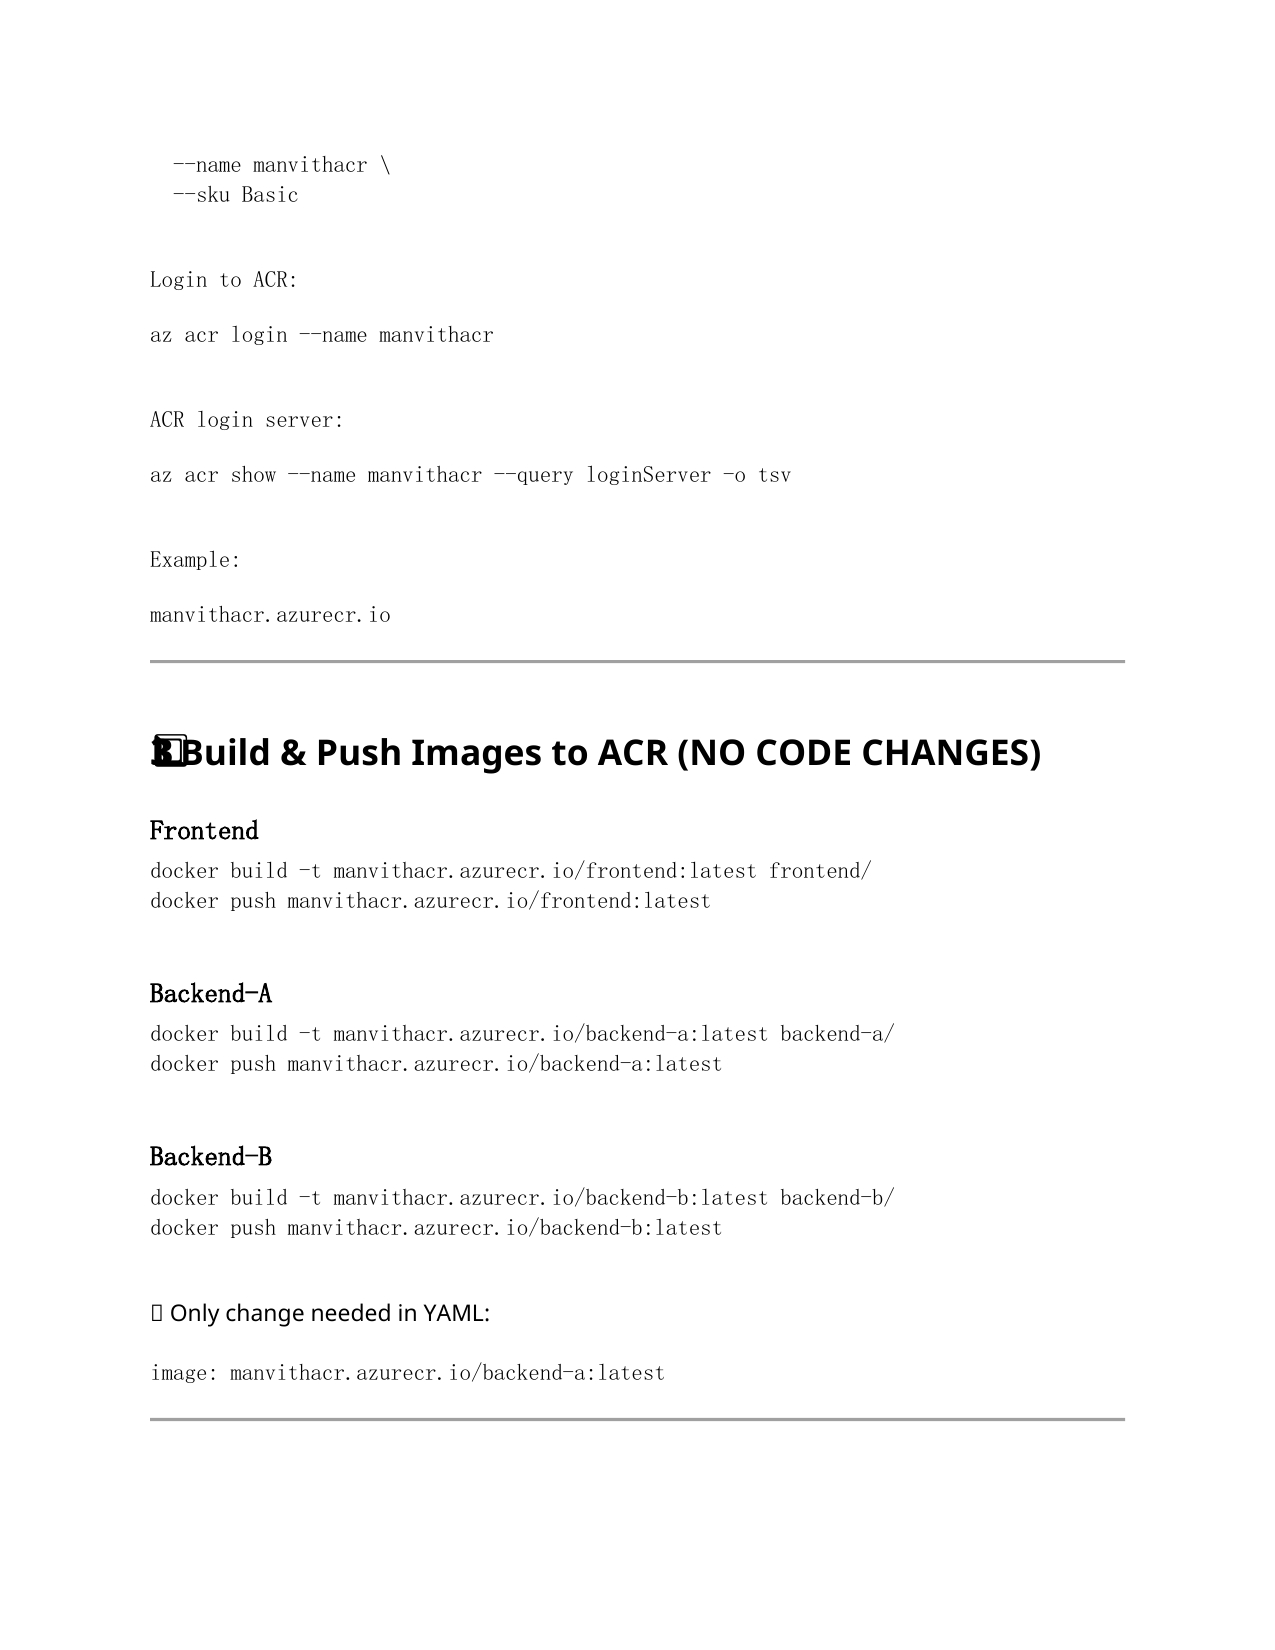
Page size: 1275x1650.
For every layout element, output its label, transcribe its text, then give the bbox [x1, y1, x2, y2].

subtitle Backend-B [150, 1138, 1125, 1169]
text ACR login server: [150, 405, 1125, 431]
text Example: [150, 545, 1125, 571]
subtitle Backend-A [150, 975, 1125, 1006]
text docker push manvithacr.azurecr.io/frontend:latest [150, 886, 1125, 912]
text docker build -t manvithacr.azurecr.io/backend-b:latest backend-b/ [150, 1182, 1125, 1208]
subtitle 3️⃣ Build & Push Images to ACR (NO CODE CHANGES) [150, 727, 1125, 776]
text docker push manvithacr.azurecr.io/backend-a:latest [150, 1049, 1125, 1075]
text docker push manvithacr.azurecr.io/backend-b:latest [150, 1212, 1125, 1238]
text Login to ACR: [150, 265, 1125, 291]
text az acr show --name manvithacr --query loginServer -o tsv [150, 460, 1125, 486]
text ✅ Only change needed in YAML: [150, 1297, 1125, 1328]
subtitle Frontend [150, 812, 1125, 843]
text image: manvithacr.azurecr.io/backend-a:latest [150, 1358, 1125, 1384]
text docker build -t manvithacr.azurecr.io/frontend:latest frontend/ [150, 856, 1125, 882]
text --sku Basic [150, 180, 1125, 206]
text az acr login --name manvithacr [150, 320, 1125, 346]
text --name manvithacr \ [150, 150, 1125, 176]
text manvithacr.azurecr.io [150, 600, 1125, 626]
text docker build -t manvithacr.azurecr.io/backend-a:latest backend-a/ [150, 1019, 1125, 1045]
